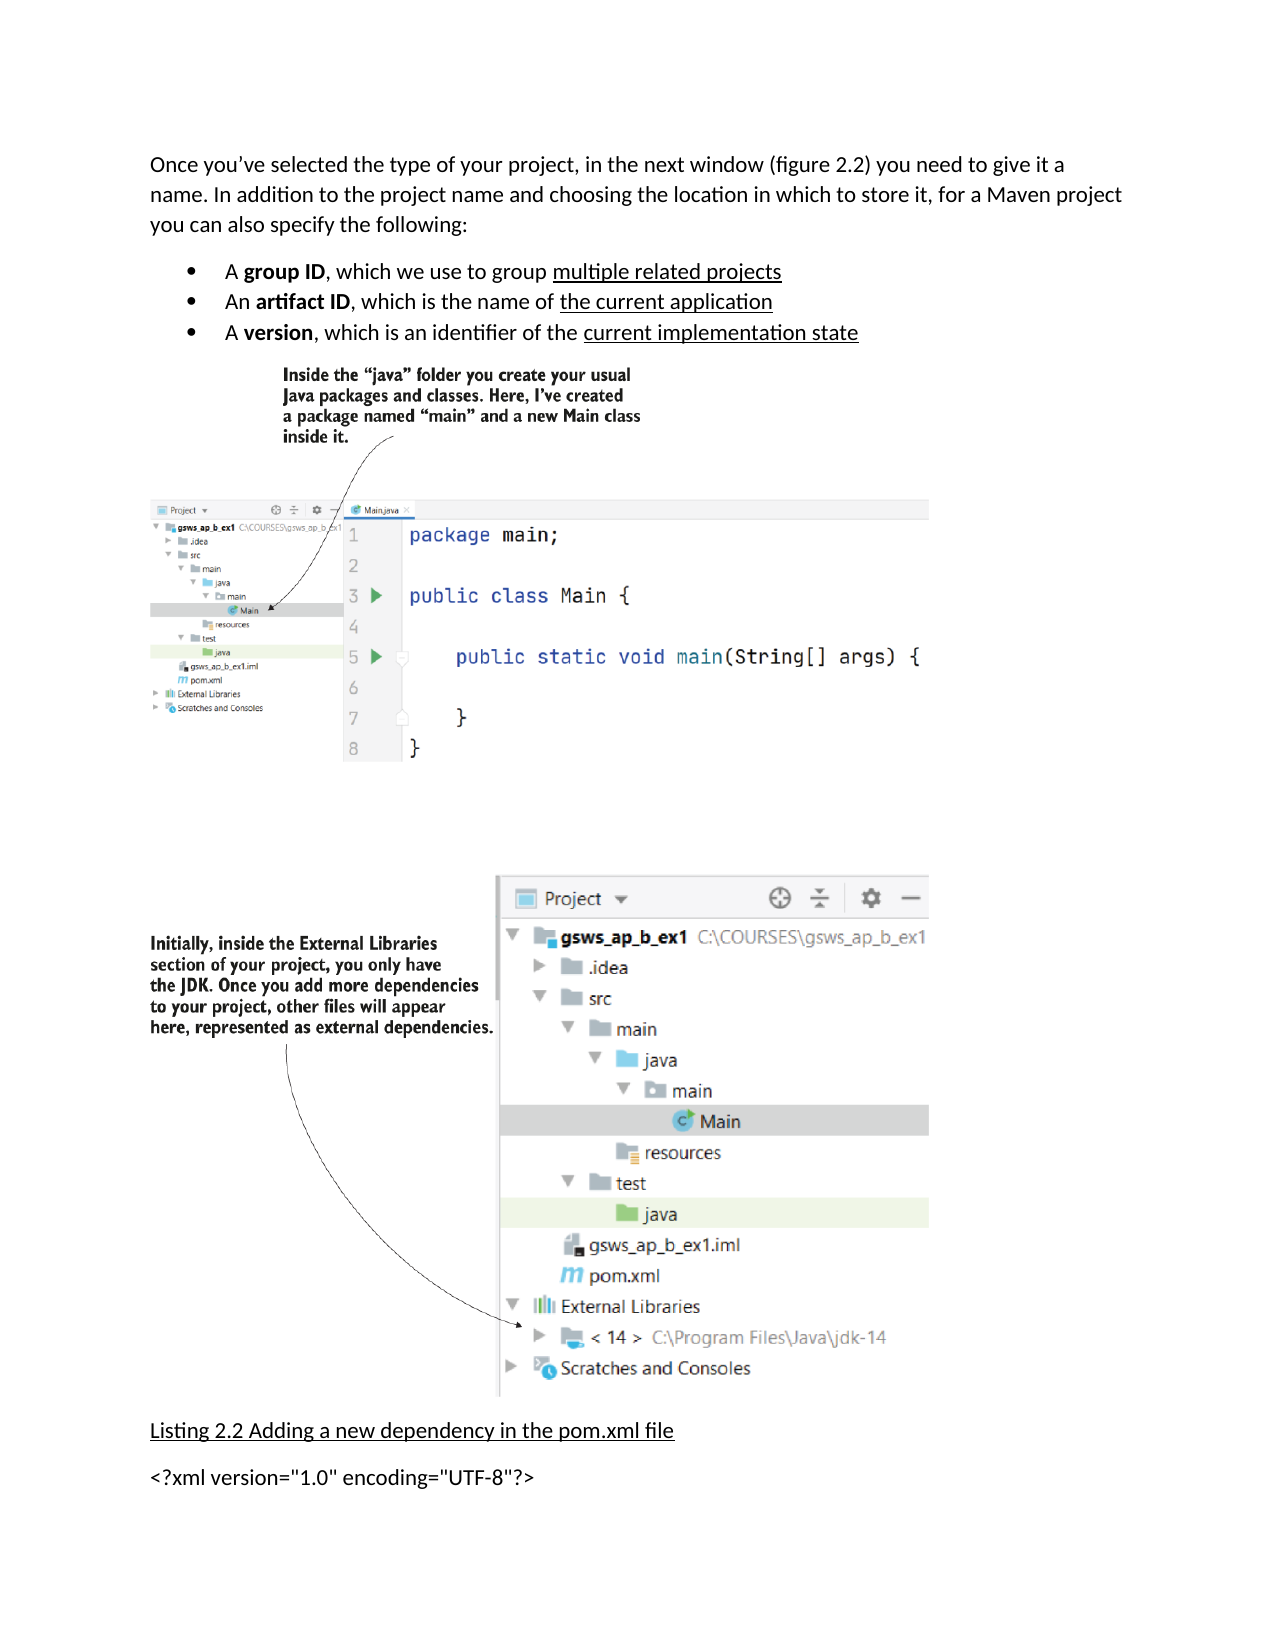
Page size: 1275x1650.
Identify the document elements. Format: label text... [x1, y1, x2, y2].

list A version, which is an identifier of the current implementation state [187, 318, 1125, 346]
text Once you’ve selected the type of your project, in the next window (figure 2.2) you need to give it a name. In addition to the project name and choosing the location in which to store it, for a Maven project you can also specify the following: [150, 150, 1125, 238]
text Listing 2.2 Adding a new dependency in the pom.xml file [150, 1416, 1125, 1444]
picture [150, 364, 929, 762]
list An artifact ID, which is the name of the current application [187, 287, 1125, 316]
picture [150, 874, 929, 1397]
list A group ID, which we use to group multiple related projects [187, 257, 1125, 285]
text <?xml version="1.0" encoding="UTF-8"?> [150, 1463, 1125, 1491]
